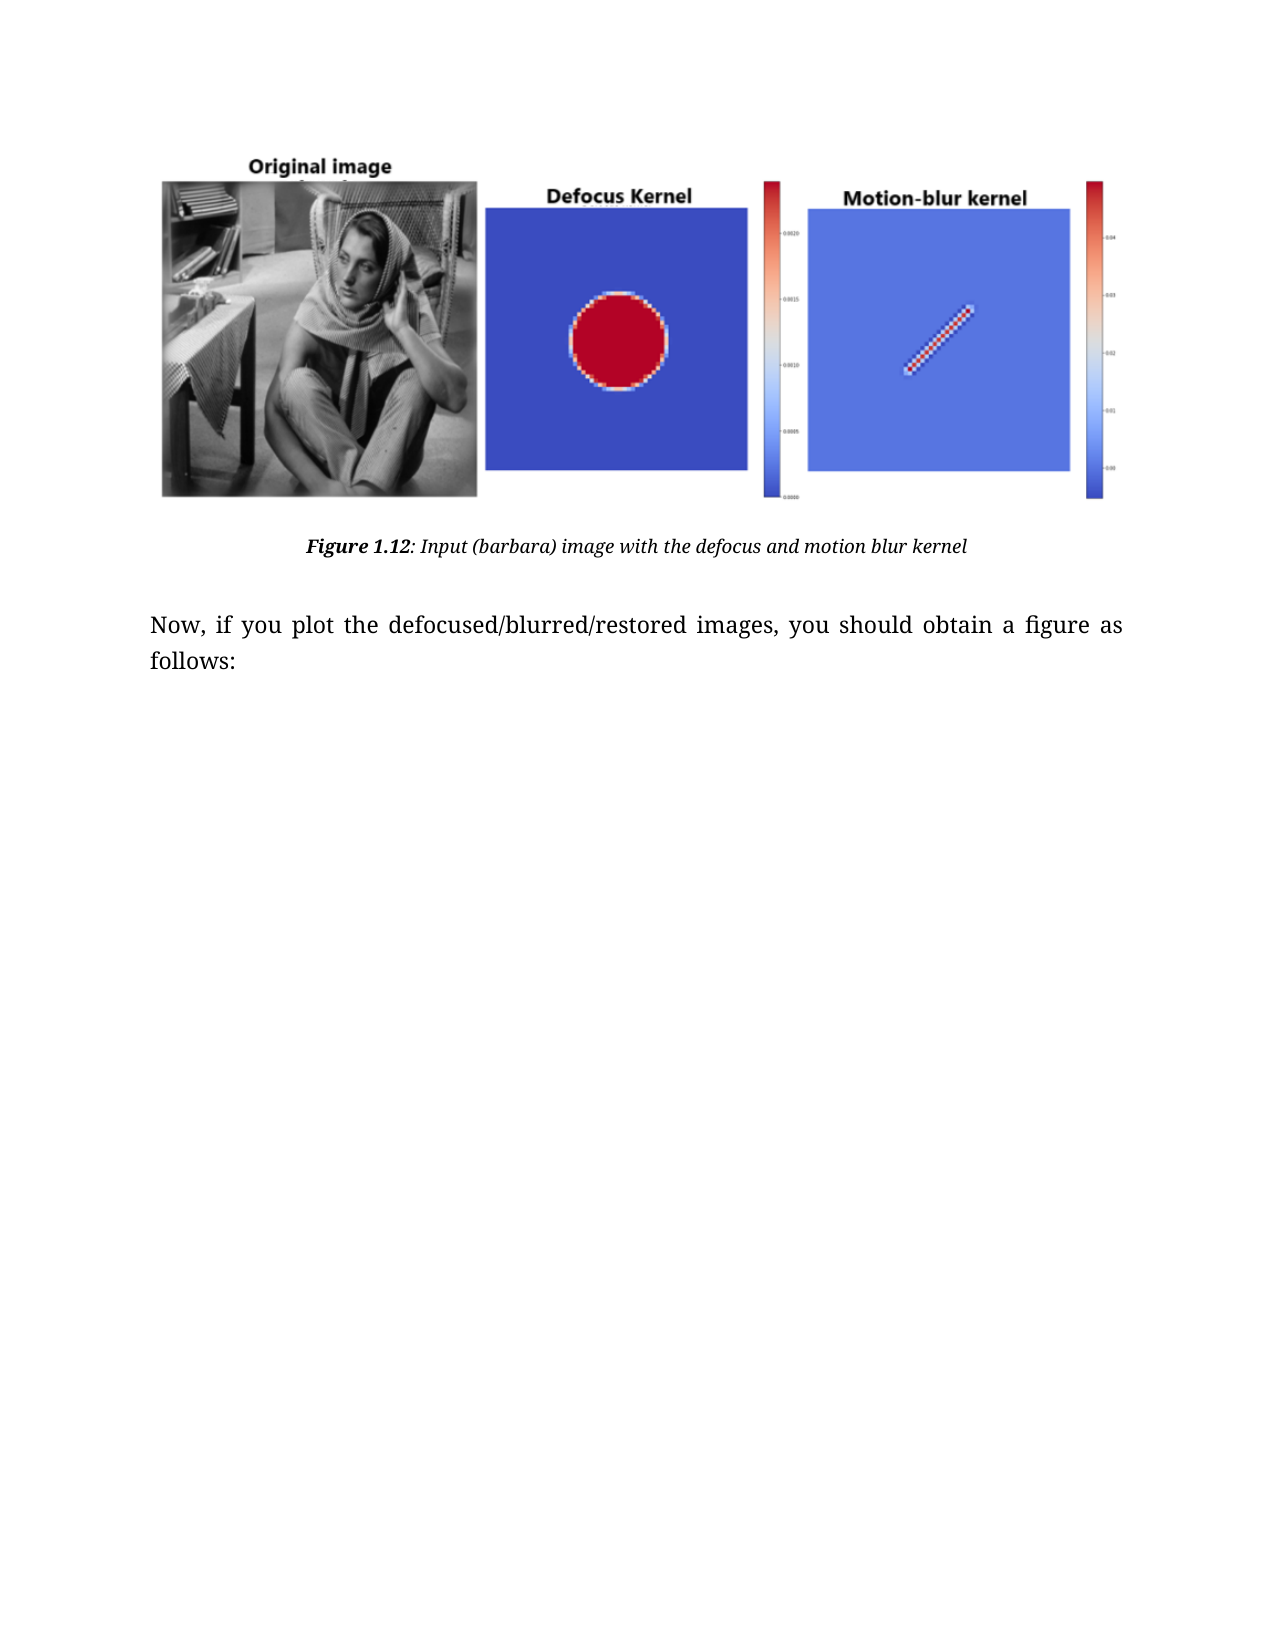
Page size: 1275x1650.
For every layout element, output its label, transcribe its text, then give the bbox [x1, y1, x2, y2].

text Now, if you plot the defocused/blurred/restored images, you should obtain a figure as follows: [150, 609, 1125, 676]
picture [150, 150, 1125, 509]
text Figure 1.12: Input (barbara) image with the defocus and motion blur kernel [150, 533, 1125, 559]
